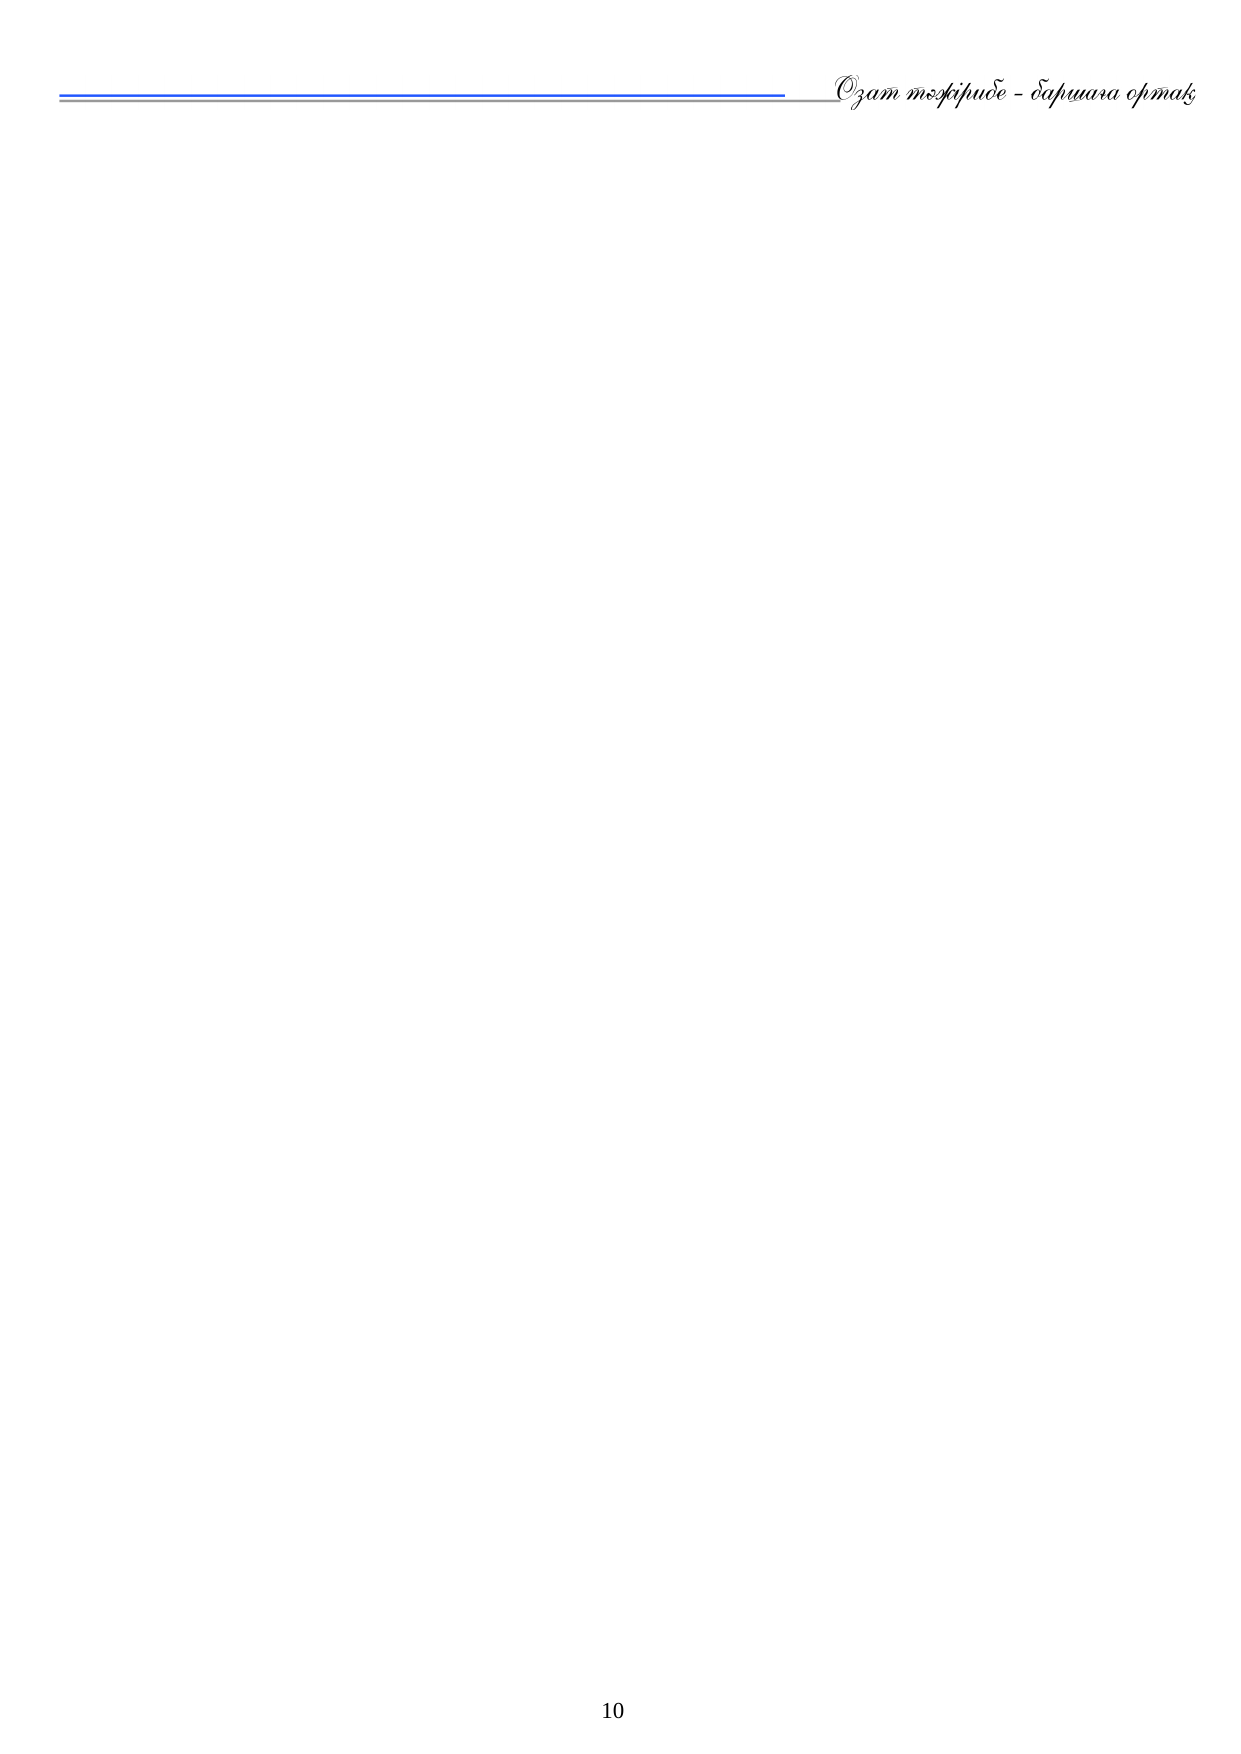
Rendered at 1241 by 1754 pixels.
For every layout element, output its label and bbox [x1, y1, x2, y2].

picture [59, 75, 1196, 110]
